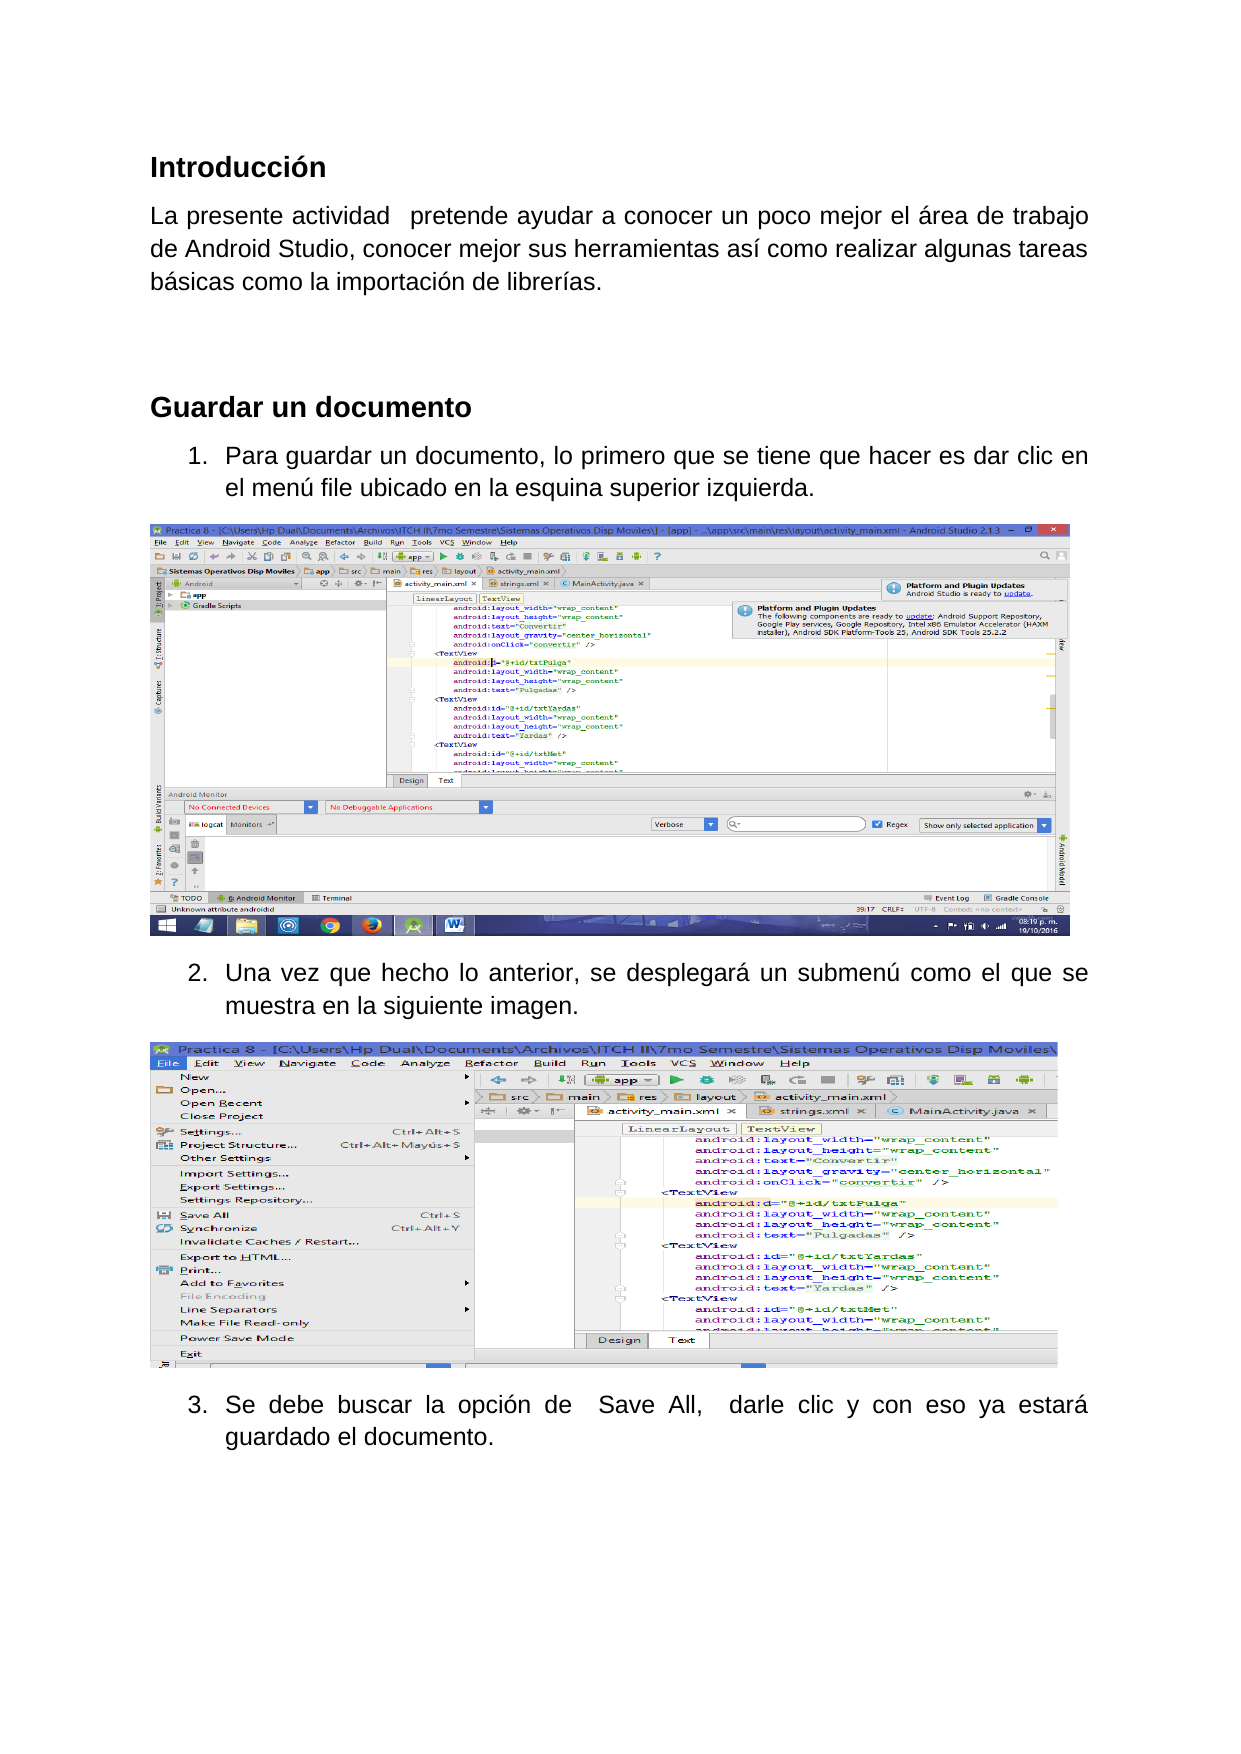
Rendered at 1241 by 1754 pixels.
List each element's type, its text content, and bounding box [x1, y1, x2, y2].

list Una vez que hecho lo anterior, se desplegará un submenú como el que se muestra en la siguiente imagen. [187, 958, 1090, 1019]
subtitle Guardar un documento [150, 389, 1090, 423]
text La presente actividad pretende ayudar a conocer un poco mejor el área de trabajo de Android Studio, conocer mejor sus herramientas así como realizar algunas tareas básicas como la importación de librerías. [150, 201, 1090, 295]
picture [150, 1042, 1058, 1368]
list Para guardar un documento, lo primero que se tiene que hacer es dar clic en el menú file ubicado en la esquina superior izquierda. [187, 441, 1090, 502]
list Se debe buscar la opción de Save All, darle clic y con eso ya estará guardado el documento. [187, 1390, 1090, 1451]
picture [150, 524, 1070, 936]
subtitle Introducción [150, 150, 1090, 183]
